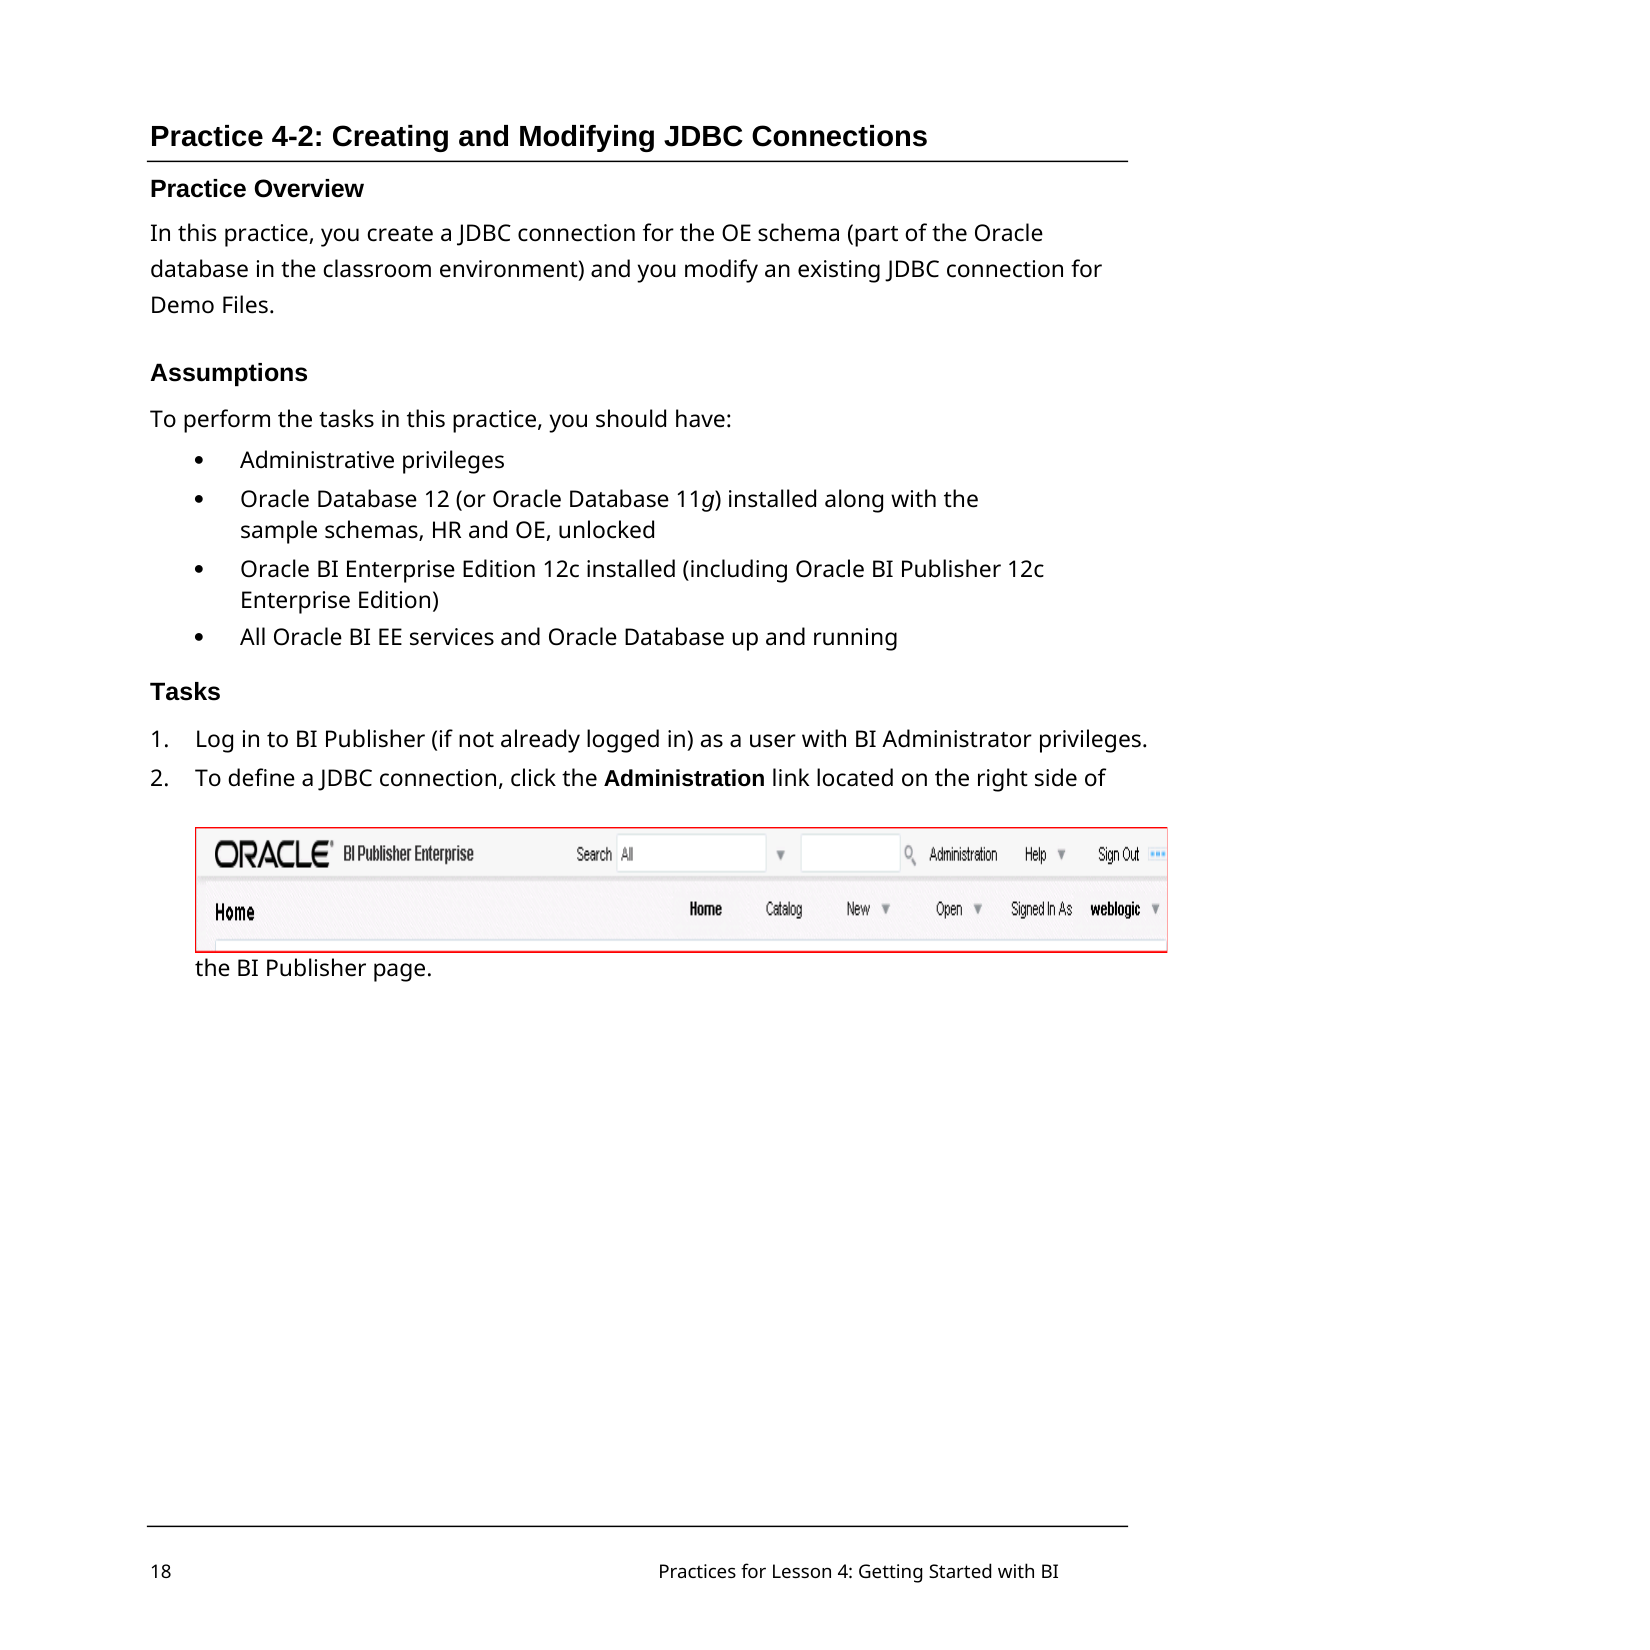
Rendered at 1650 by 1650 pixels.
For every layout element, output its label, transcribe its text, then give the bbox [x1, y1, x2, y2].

text In this practice, you create a JDBC connection for the OE schema (part of the Oracle database in the classroom environment) and you modify an existing JDBC connection for Demo Files. [150, 217, 1108, 320]
subtitle Assumptions [150, 358, 1414, 387]
text To perform the tasks in this practice, you should have: [150, 403, 1414, 434]
list All Oracle BI EE services and Oracle Database up and running [195, 621, 1414, 653]
subtitle Practice 4-2: Creating and Modifying JDBC Connections [150, 119, 1414, 152]
subtitle Practice Overview [150, 174, 1414, 203]
list Administrative privileges [195, 444, 1414, 475]
list Oracle BI Enterprise Edition 12c installed (including Oracle BI Publisher 12c Enterprise Edition) [195, 553, 1116, 616]
subtitle Tasks [150, 677, 1414, 705]
list Oracle Database 12 (or Oracle Database 11g) installed along with the sample schemas, HR and OE, unlocked [195, 483, 1024, 546]
list Log in to BI Publisher (if not already logged in) as a user with BI Administrator privileges. [150, 723, 1414, 754]
picture [195, 827, 1168, 953]
